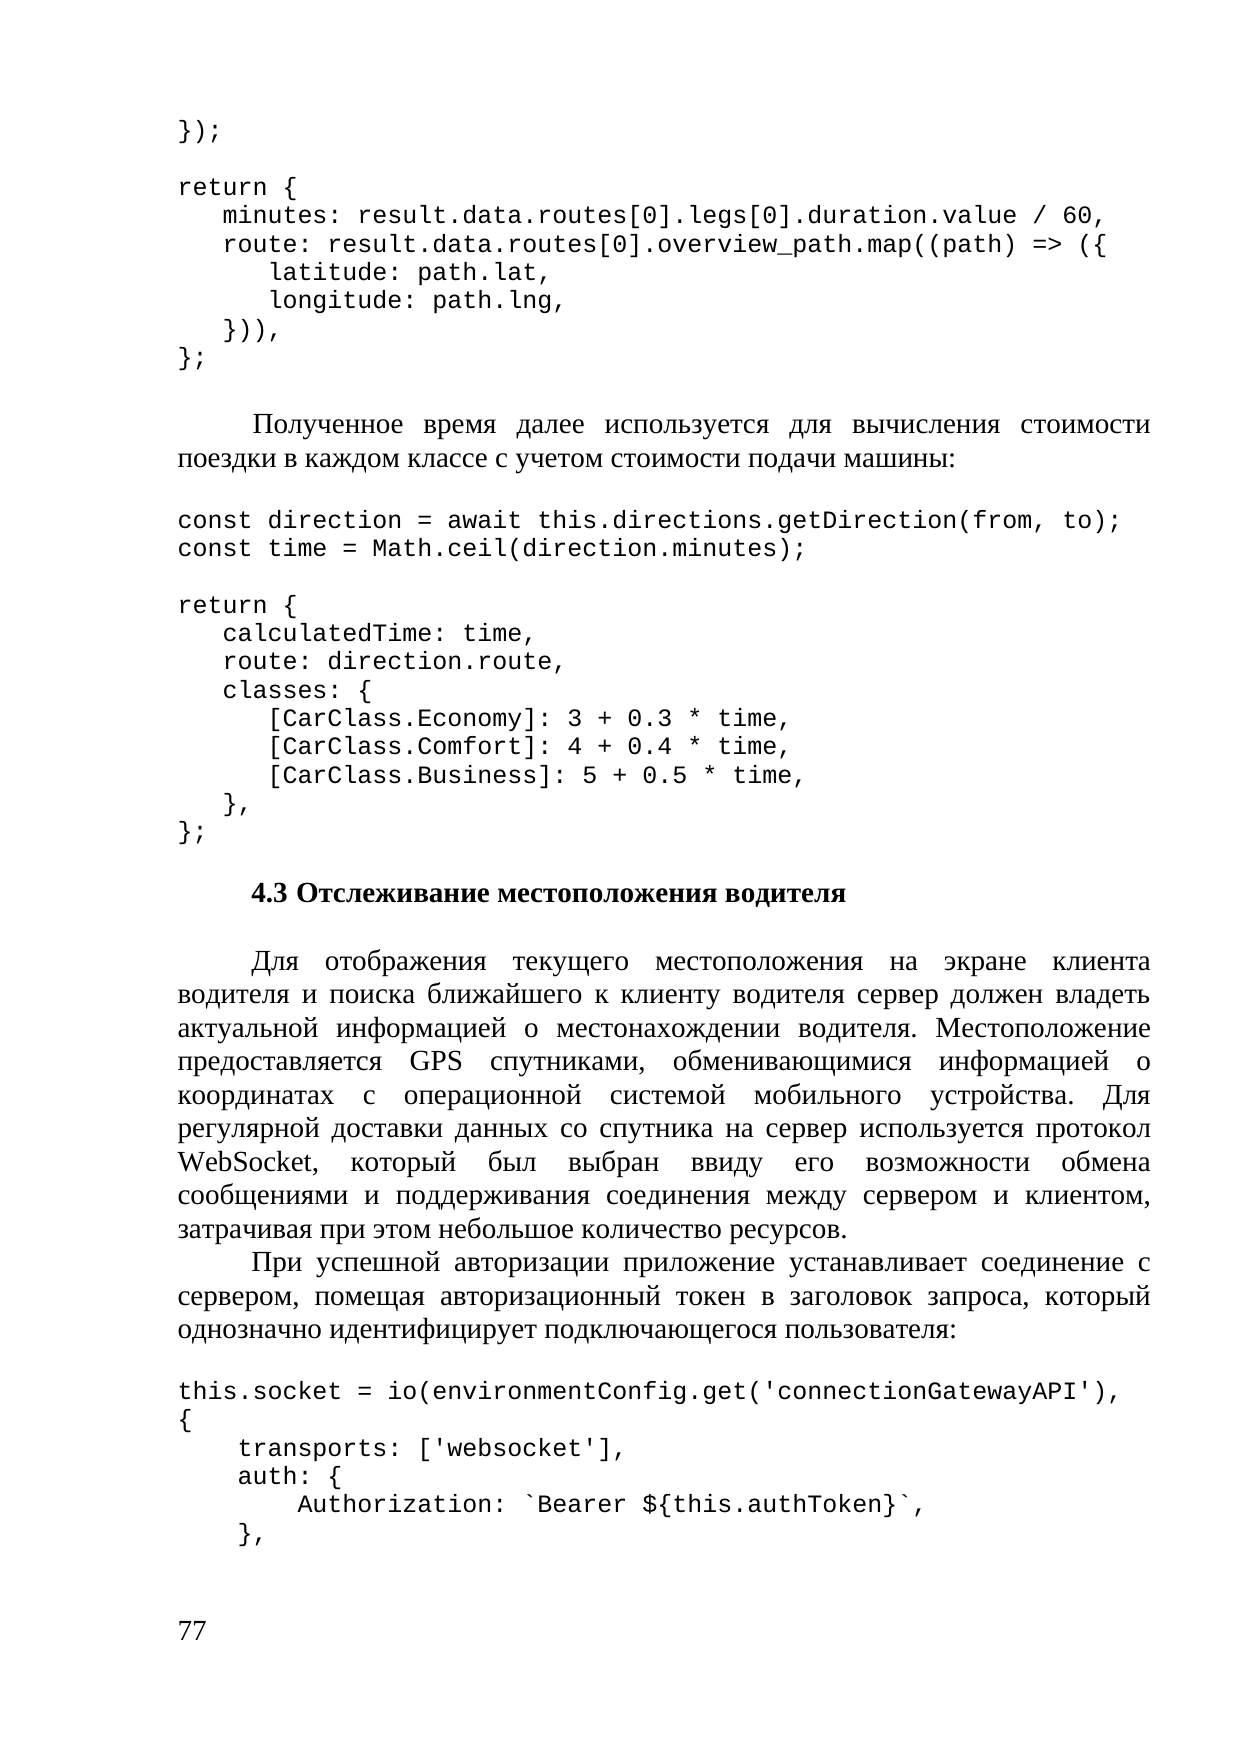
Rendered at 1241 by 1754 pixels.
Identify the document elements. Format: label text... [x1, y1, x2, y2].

text Полученное время далее используется для вычисления стоимости поездки в каждом классе с учетом стоимости подачи машины: [177, 407, 1152, 474]
text Для отображения текущего местоположения на экране клиента водителя и поиска ближайшего к клиенту водителя сервер должен владеть актуальной информацией о местонахождении водителя. Местоположение предоставляется GPS спутниками, обменивающимися информацией о координатах с операционной системой мобильного устройства. Для регулярной доставки данных со спутника на сервер используется протокол WebSocket, который был выбран ввиду его возможности обмена сообщениями и поддерживания соединения между сервером и клиентом, затрачивая при этом небольшое количество ресурсов. [177, 943, 1152, 1244]
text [177, 1379, 1152, 1549]
text При успешной авторизации приложение устанавливает соединение с сервером, помещая авторизационный токен в заголовок запроса, который однозначно идентифицирует подключающегося пользователя: [177, 1244, 1152, 1345]
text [177, 118, 1152, 373]
list Отслеживание местоположения водителя [251, 876, 1152, 909]
text const direction = await this.directions.getDirection(from, to); const time = Math.ceil(direction.minutes); return { calculatedTime: time, route: direction.route, classes: { [CarClass.Economy]: 3 + 0.3 * time, [CarClass.Comfort]: 4 + 0.4 * time, [CarClass.Business]: 5 + 0.5 * time, }, }; [177, 507, 1152, 847]
